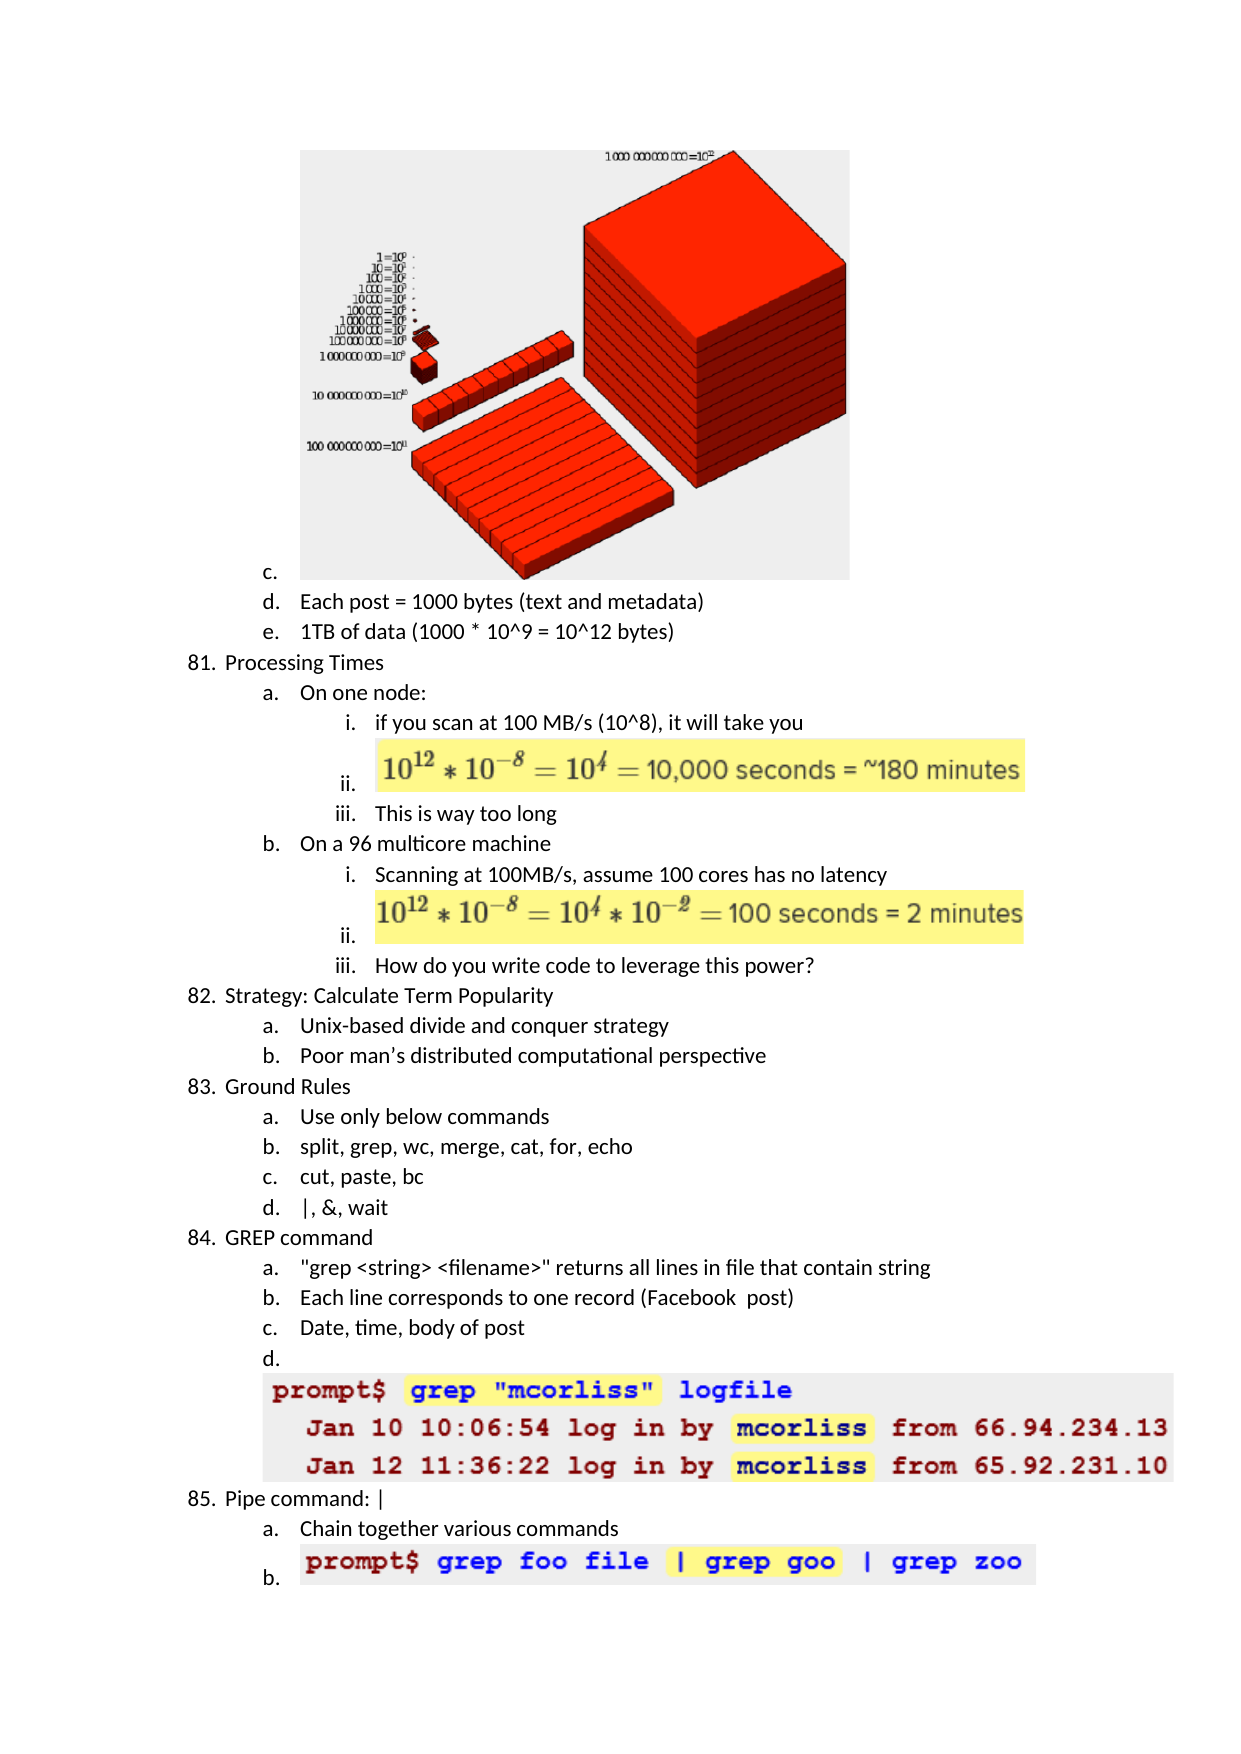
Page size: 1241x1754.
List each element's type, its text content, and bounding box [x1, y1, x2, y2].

picture [300, 150, 850, 580]
list |, &, wait [262, 1193, 1090, 1221]
list GREP command [187, 1223, 1090, 1251]
picture [262, 1373, 1174, 1482]
picture [375, 890, 1024, 944]
list if you scan at 100 MB/s (10^8), it will take you [356, 708, 1090, 736]
list 1TB of data (1000 * 10^9 = 10^12 bytes) [262, 617, 1090, 646]
picture [300, 1544, 1037, 1585]
list On one node: [262, 678, 1090, 706]
list cut, paste, bc [262, 1162, 1090, 1191]
list Processing Times [187, 648, 1090, 676]
list Pipe command: | [187, 1484, 1090, 1512]
list Date, time, body of post [262, 1313, 1090, 1342]
list Poor man’s distributed computational perspective [262, 1042, 1090, 1070]
picture [375, 738, 1025, 792]
list split, grep, wc, merge, cat, for, echo [262, 1132, 1090, 1160]
list This is way too long [356, 799, 1090, 827]
list Scanning at 100MB/s, assume 100 cores has no latency [356, 860, 1090, 888]
list Chain together various commands [262, 1514, 1090, 1542]
list Unix-based divide and conquer strategy [262, 1011, 1090, 1039]
list Strategy: Calculate Term Popularity [187, 981, 1090, 1009]
list Use only below commands [262, 1102, 1090, 1130]
list "grep <string> <filename>" returns all lines in file that contain string [262, 1253, 1090, 1281]
list On a 96 multicore machine [262, 829, 1090, 858]
list Ground Rules [187, 1072, 1090, 1100]
list How do you write code to leverage this power? [356, 951, 1090, 979]
list Each line corresponds to one record (Facebook post) [262, 1283, 1090, 1311]
list Each post = 1000 bytes (text and metadata) [262, 587, 1090, 615]
